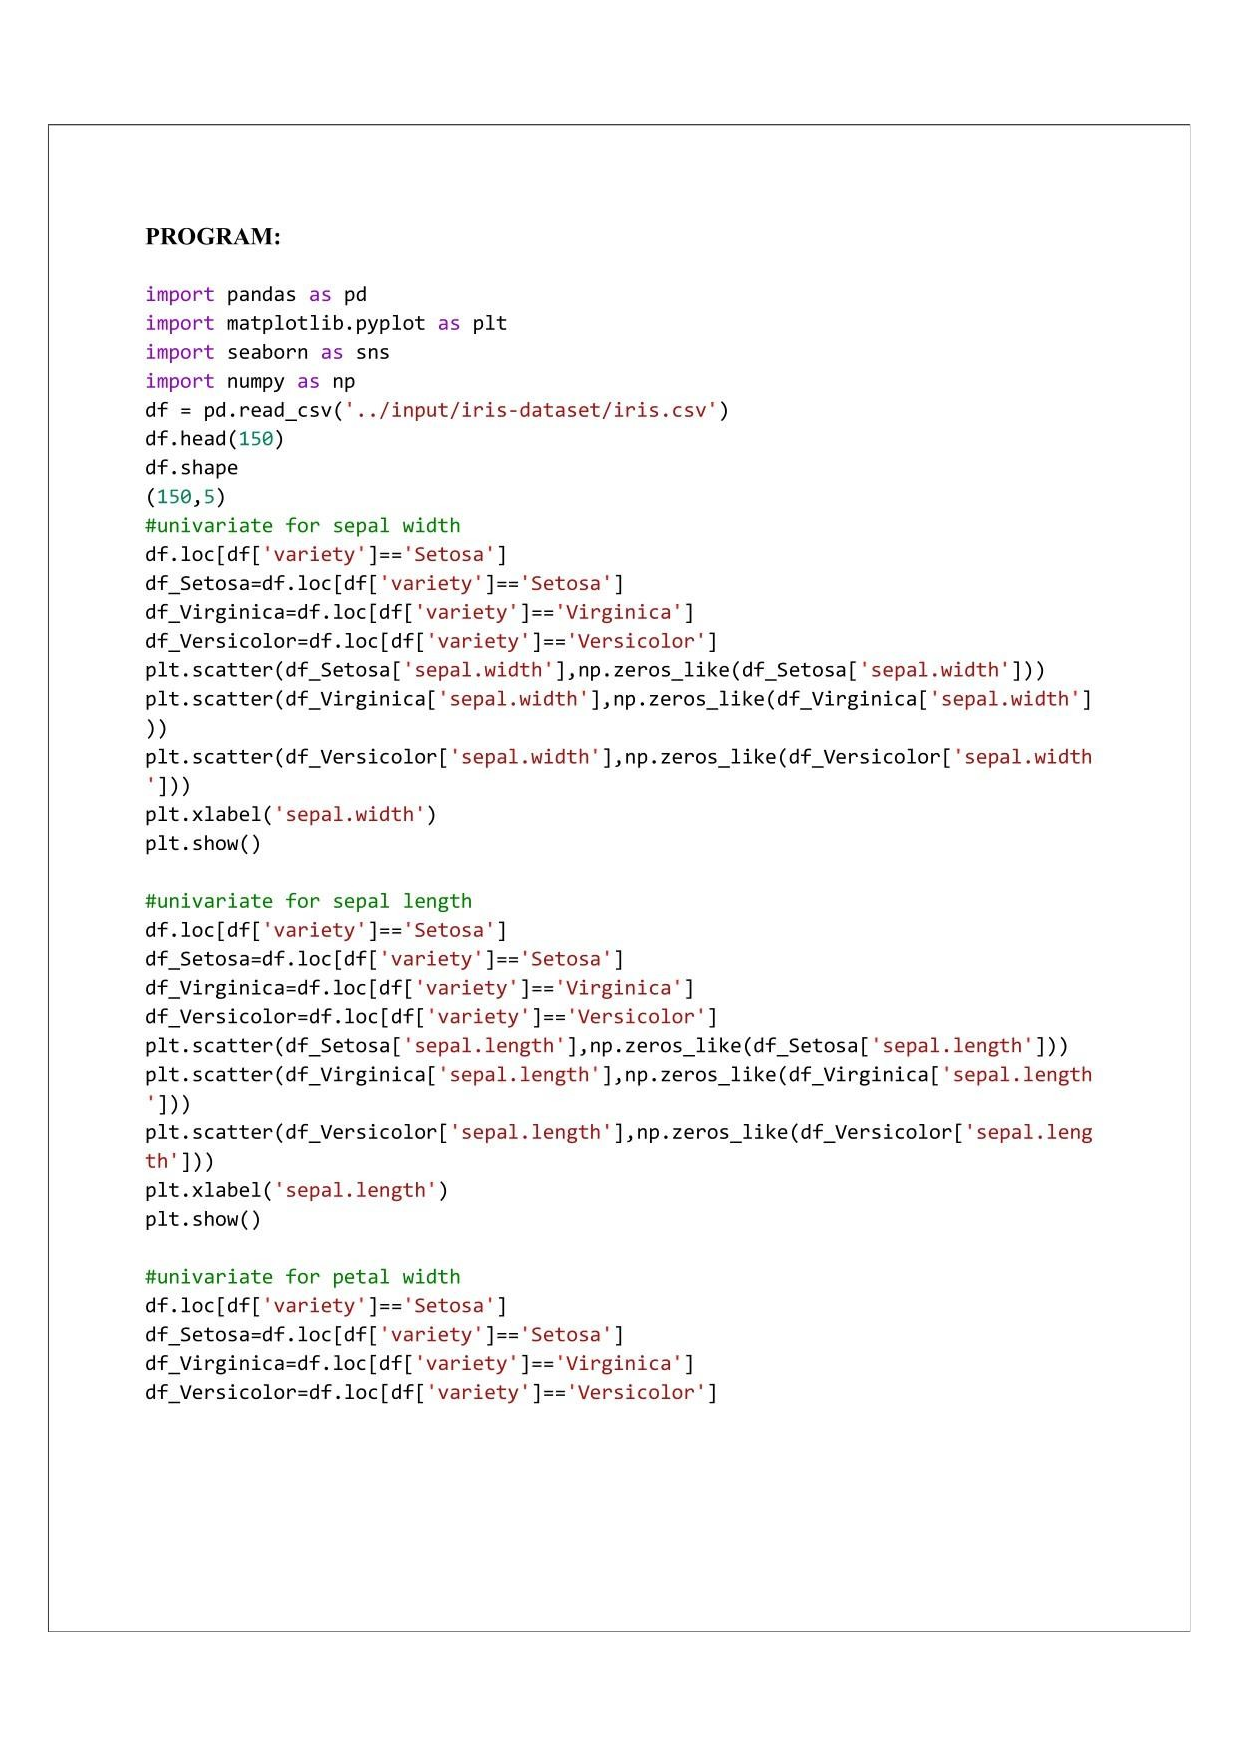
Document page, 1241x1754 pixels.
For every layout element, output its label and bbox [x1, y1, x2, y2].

picture [47, 124, 1191, 1632]
